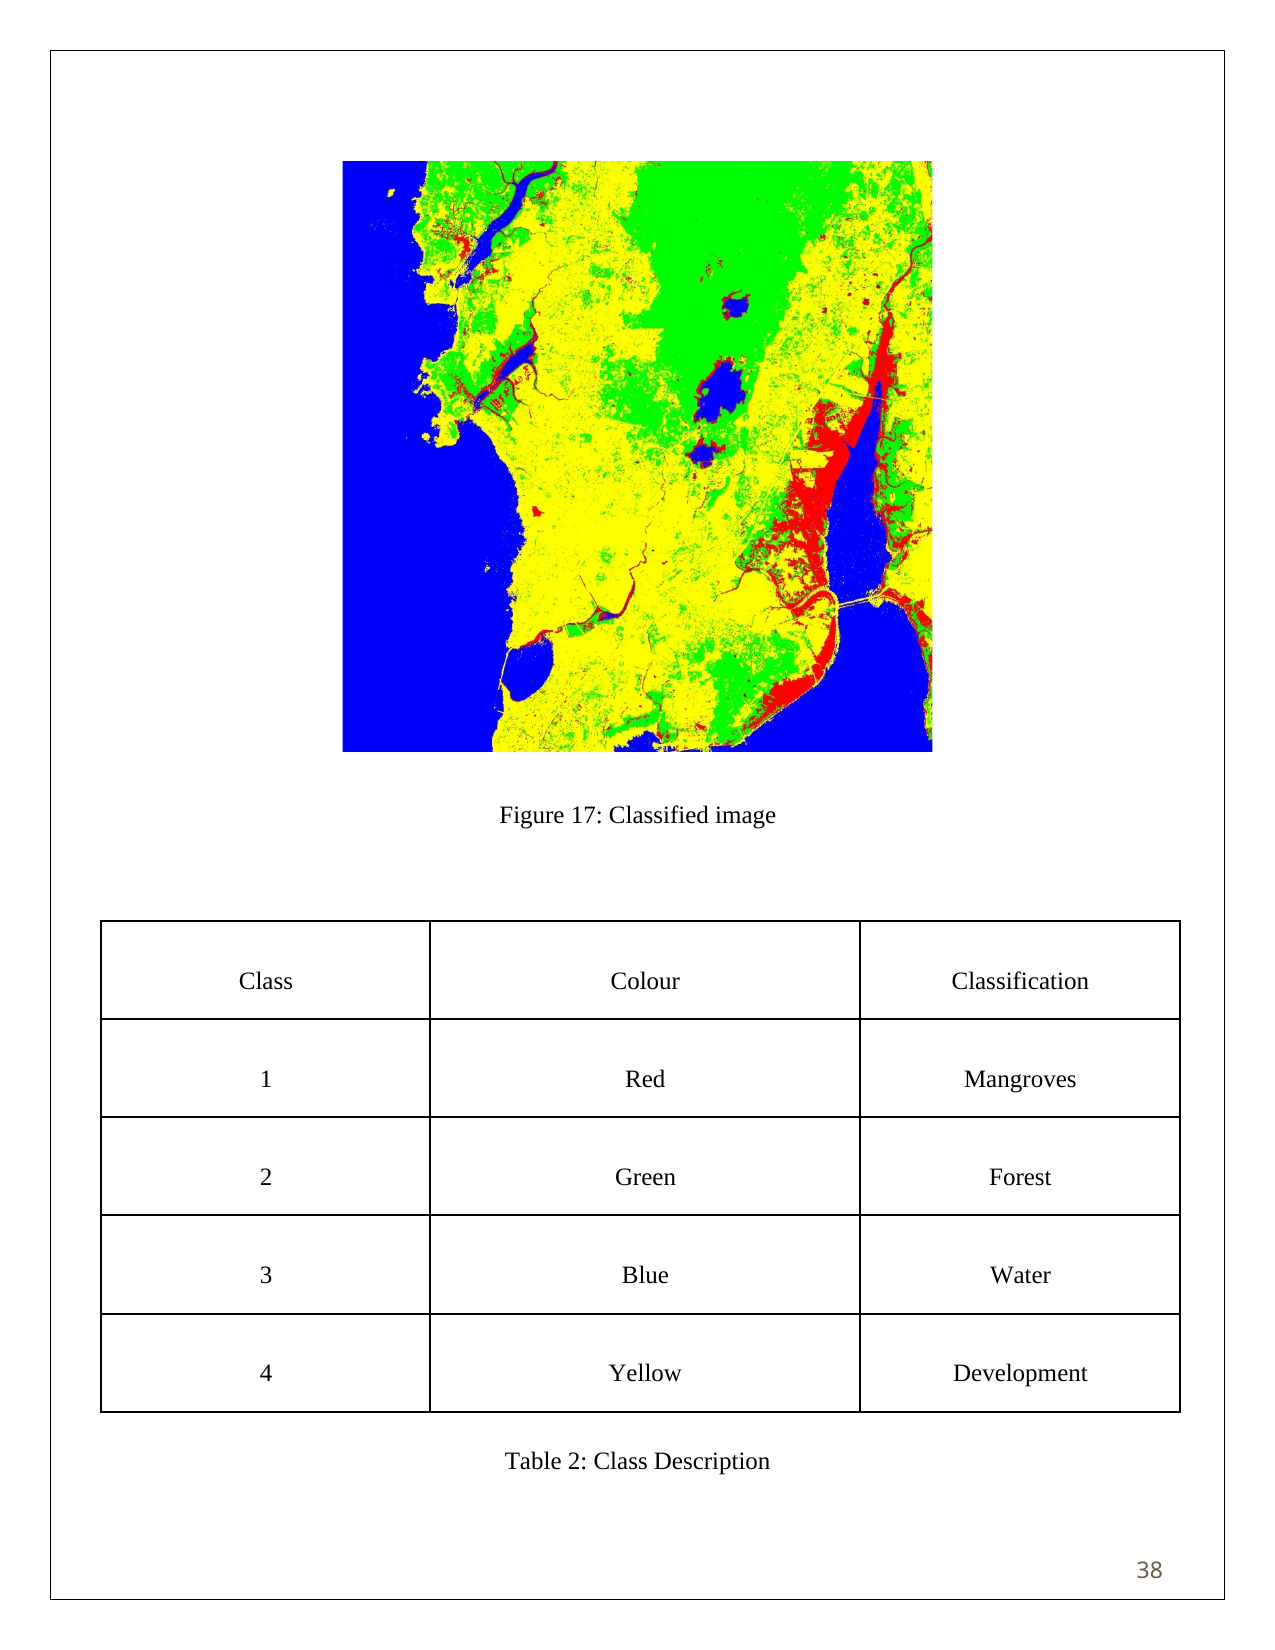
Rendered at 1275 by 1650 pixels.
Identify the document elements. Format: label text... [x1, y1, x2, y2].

table_cell Water [861, 1216, 1179, 1312]
table_cell 4 [102, 1315, 429, 1411]
table_cell Red [431, 1020, 859, 1116]
table_cell Green [431, 1118, 859, 1214]
text Figure 17: Classified image [112, 800, 1162, 829]
table_cell 2 [102, 1118, 429, 1214]
table_header Class [102, 922, 429, 1018]
table_header Colour [431, 922, 859, 1018]
table_cell Development [861, 1315, 1179, 1411]
table_cell Mangroves [861, 1020, 1179, 1116]
picture [342, 161, 933, 752]
table_cell 3 [102, 1216, 429, 1312]
table_header Classification [861, 922, 1179, 1018]
text Table 2: Class Description [112, 1446, 1162, 1475]
table_cell Yellow [431, 1315, 859, 1411]
table_cell Forest [861, 1118, 1179, 1214]
table_cell 1 [102, 1020, 429, 1116]
table_cell Blue [431, 1216, 859, 1312]
